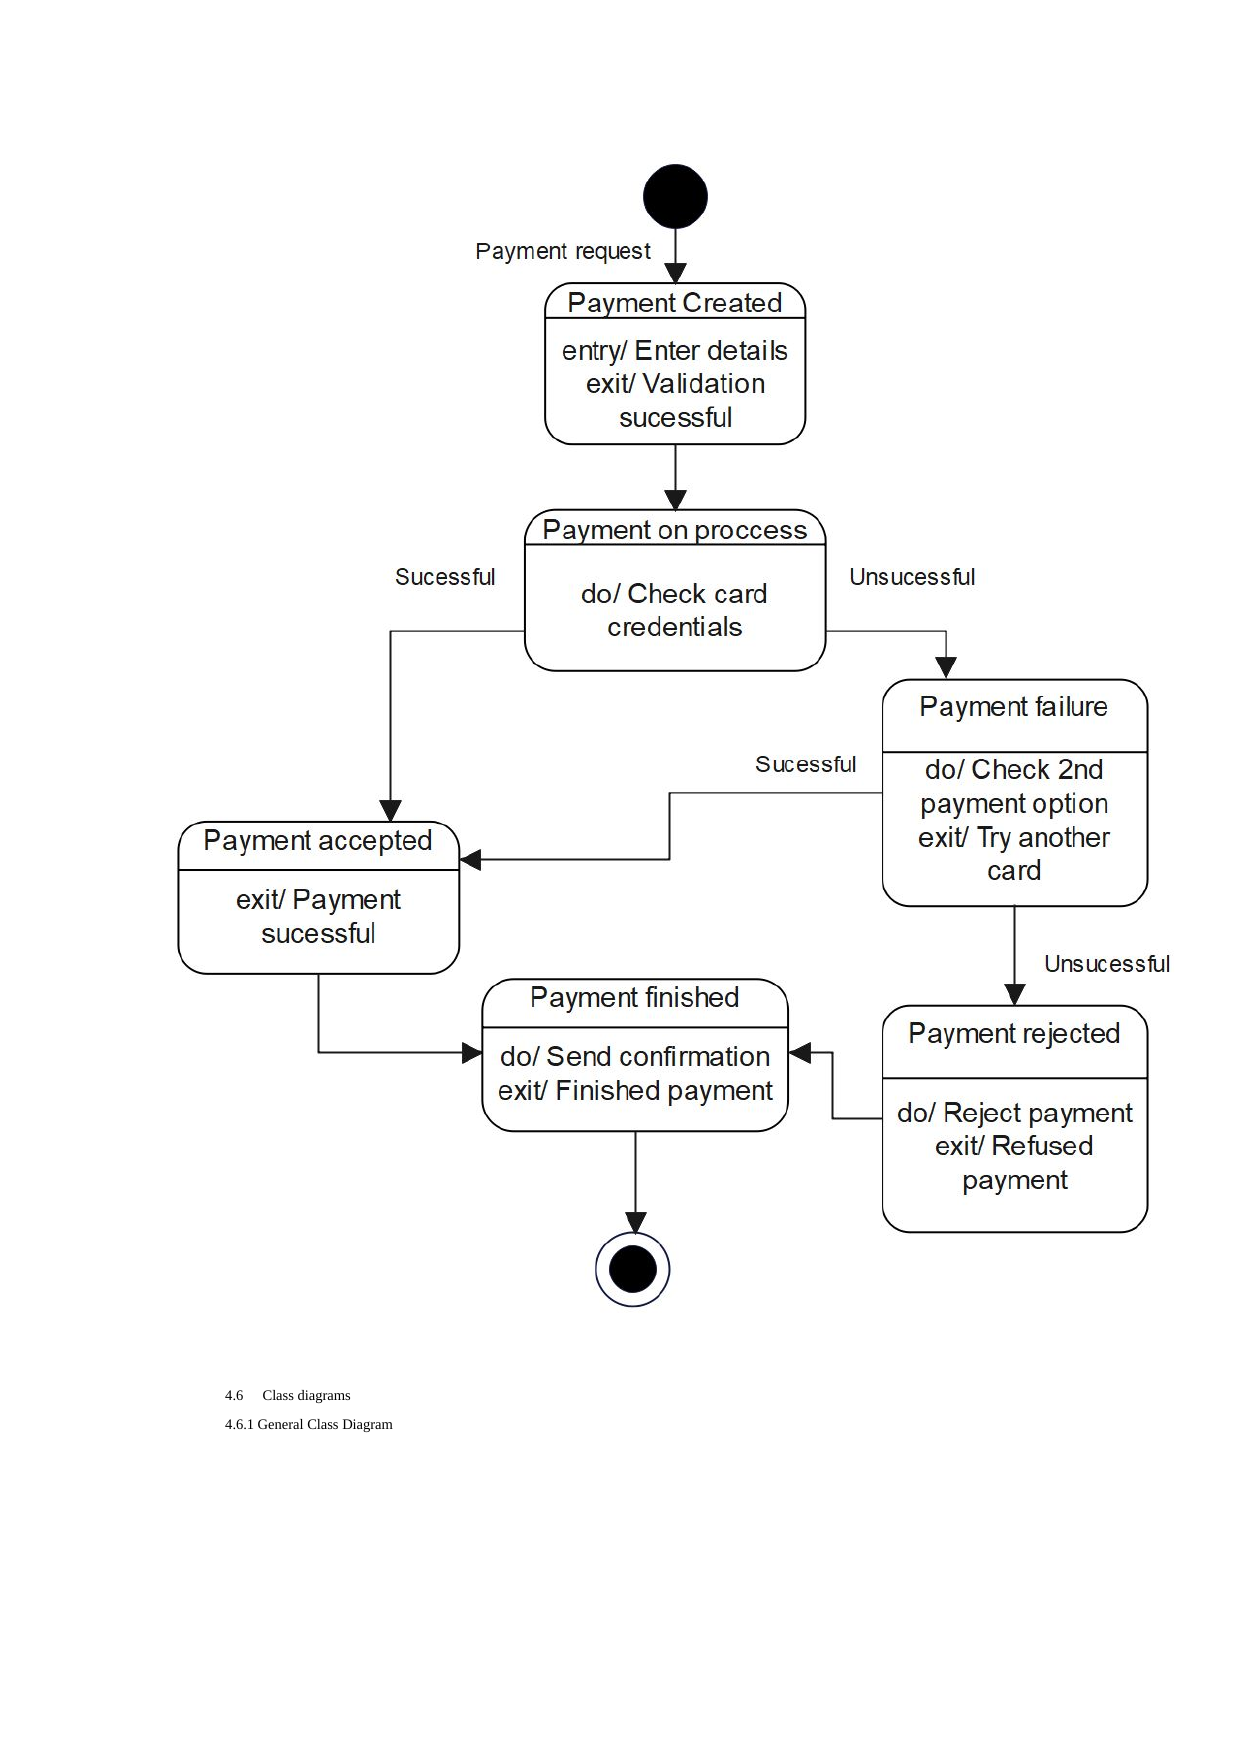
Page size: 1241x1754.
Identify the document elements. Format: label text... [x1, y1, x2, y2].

picture [150, 150, 1200, 1340]
list Class diagrams [225, 1375, 1090, 1404]
text 4.6.1 General Class Diagram [225, 1404, 1090, 1433]
